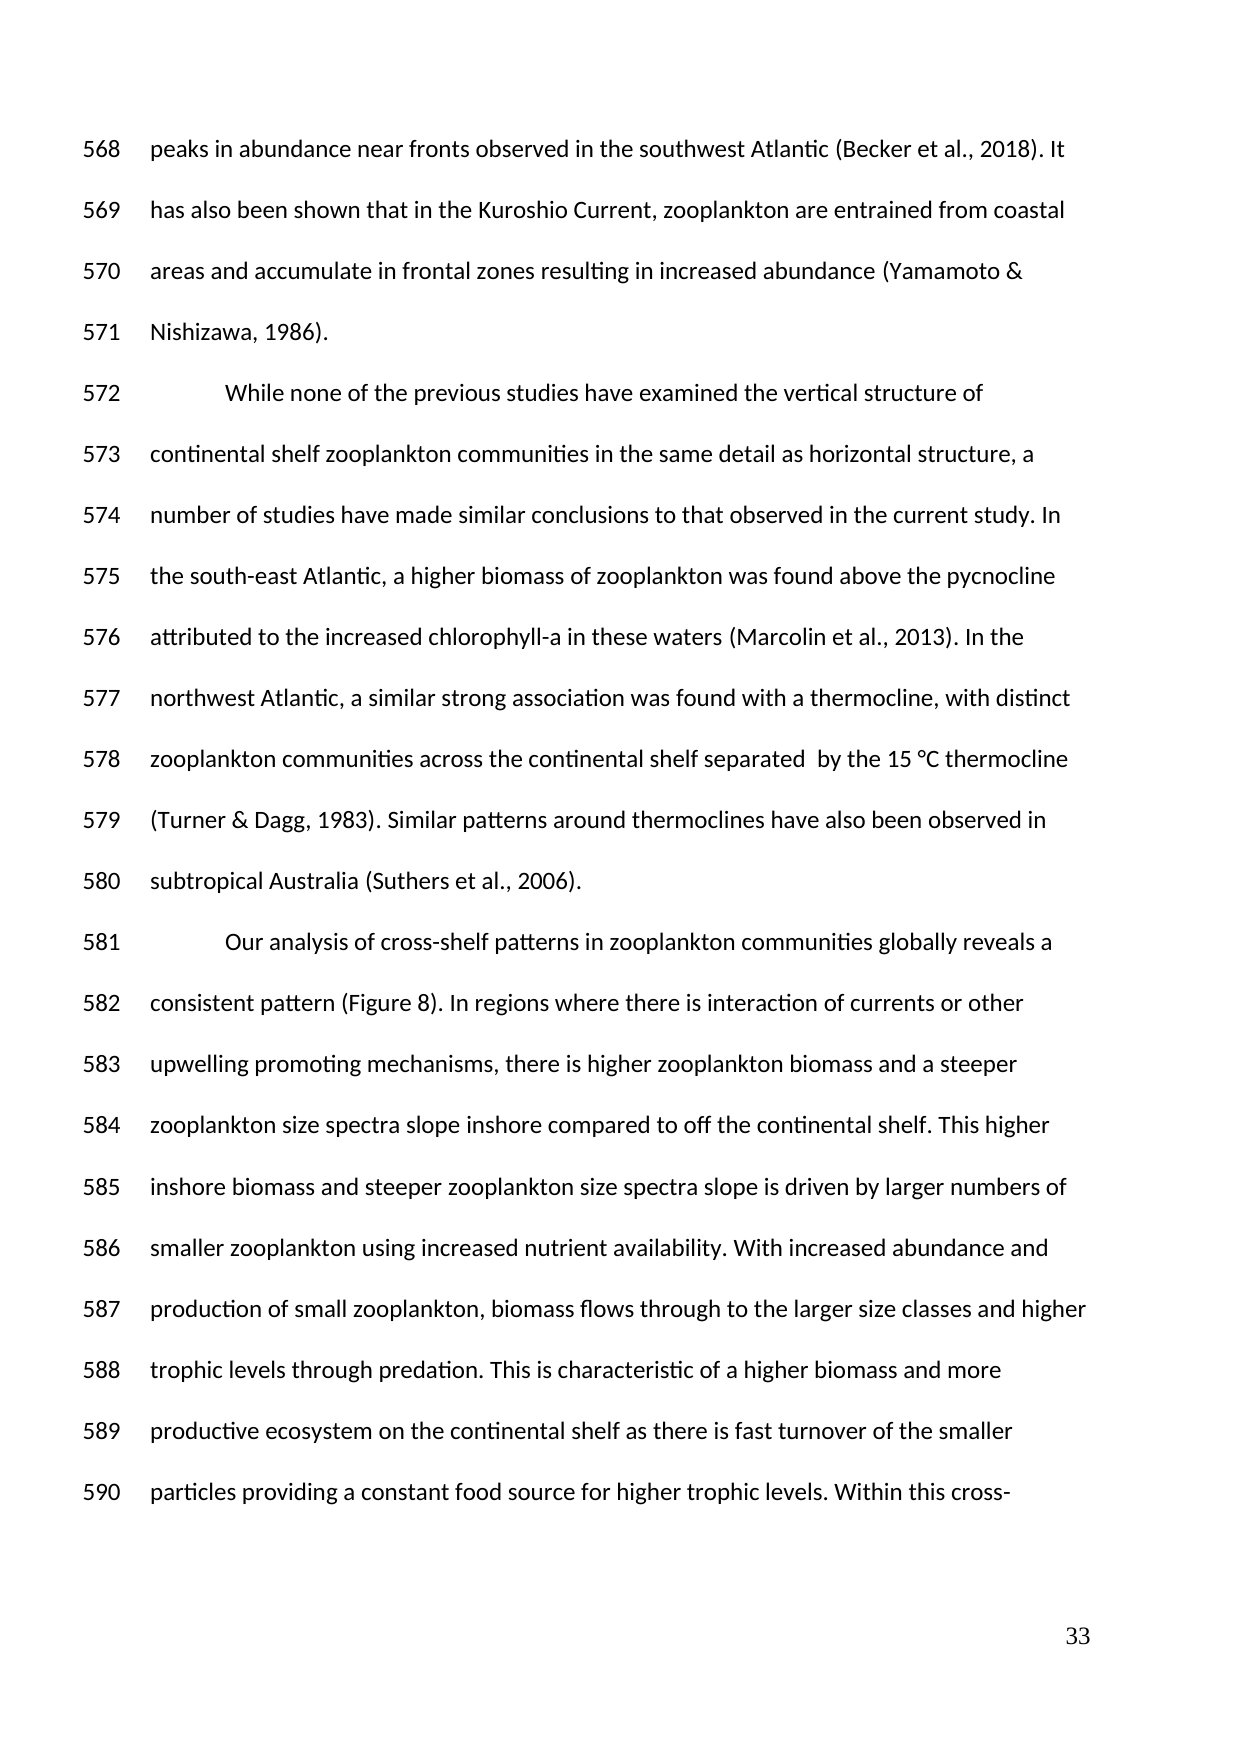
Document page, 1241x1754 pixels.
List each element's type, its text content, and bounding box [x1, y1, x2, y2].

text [150, 133, 1090, 347]
text While none of the previous studies have examined the vertical structure of continental shelf zooplankton communities in the same detail as horizontal structure, a number of studies have made similar conclusions to that observed in the current study. In the south-east Atlantic, a higher biomass of zooplankton was found above the pycnocline attributed to the increased chlorophyll-a in these waters (Marcolin et al., 2013). In the northwest Atlantic, a similar strong association was found with a thermocline, with distinct zooplankton communities across the continental shelf separated by the 15 °C thermocline (Turner & Dagg, 1983). Similar patterns around thermoclines have also been observed in subtropical Australia (Suthers et al., 2006). [150, 377, 1090, 896]
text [150, 926, 1090, 1506]
